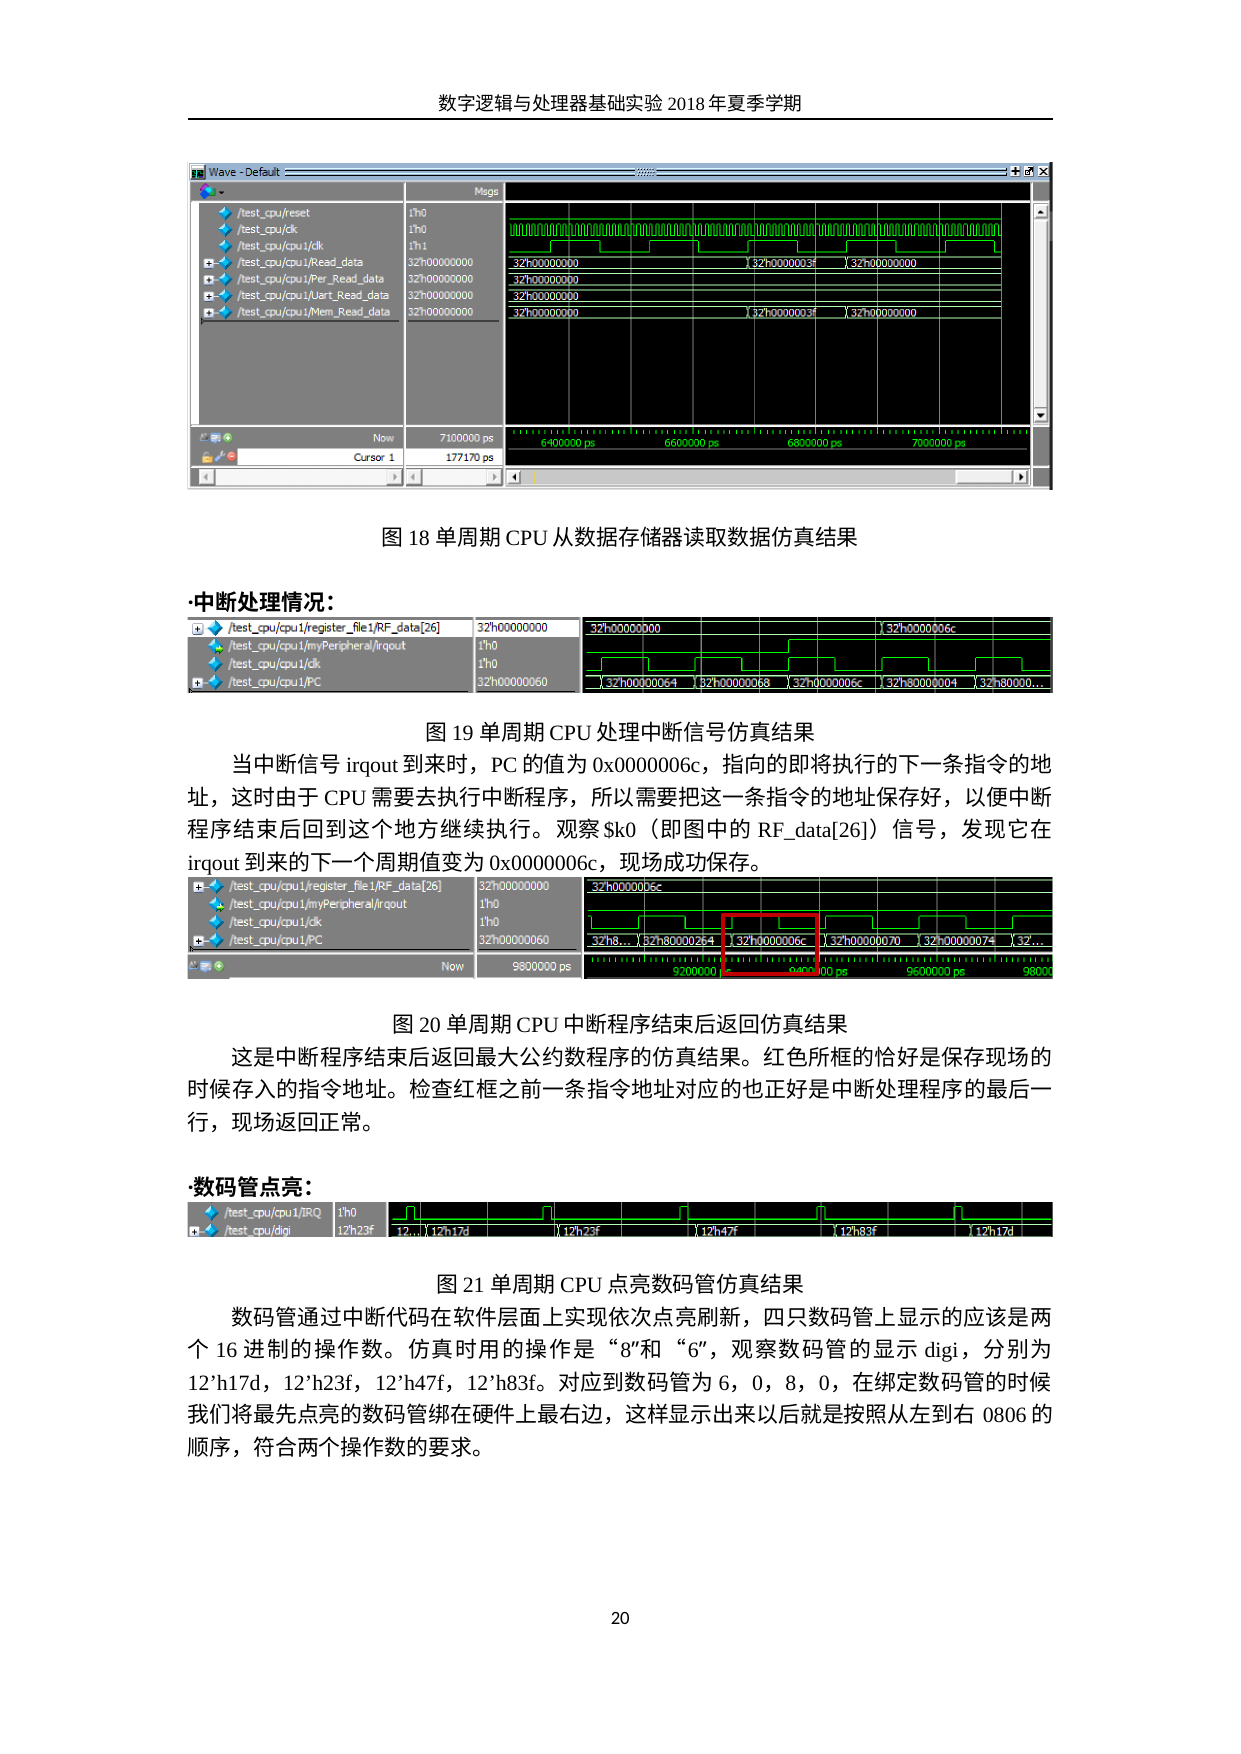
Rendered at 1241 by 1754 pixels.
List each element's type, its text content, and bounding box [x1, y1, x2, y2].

picture [187, 877, 1053, 979]
text 图19 单周期CPU处理中断信号仿真结果 [187, 714, 1053, 747]
text ·中断处理情况： [187, 584, 1053, 617]
text 当中断信号irqout到来时，PC的值为0x0000006c，指向的即将执行的下一条指令的地址，这时由于CPU需要去执行中断程序，所以需要把这一条指令的地址保存好，以便中断程序结束后回到这个地方继续执行。观察$k0（即图中的RF_data[26]）信号，发现它在irqout到来的下一个周期值变为0x0000006c，现场成功保存。 [187, 747, 1053, 877]
text 图20 单周期CPU中断程序结束后返回仿真结果 [187, 1007, 1053, 1039]
text 图18 单周期CPU从数据存储器读取数据仿真结果 [187, 519, 1053, 552]
text 数码管通过中断代码在软件层面上实现依次点亮刷新，四只数码管上显示的应该是两个16进制的操作数。仿真时用的操作是“8”和“6”，观察数码管的显示digi，分别为12’h17d，12’h23f，12’h47f，12’h83f。对应到数码管为6，0，8，0，在绑定数码管的时候我们将最先点亮的数码管绑在硬件上最右边，这样显示出来以后就是按照从左到右0806的顺序，符合两个操作数的要求。 [187, 1299, 1053, 1462]
picture [187, 162, 1053, 490]
picture [187, 1202, 1053, 1237]
picture [187, 617, 1053, 693]
text ·数码管点亮： [187, 1169, 1053, 1202]
text 这是中断程序结束后返回最大公约数程序的仿真结果。红色所框的恰好是保存现场的时候存入的指令地址。检查红框之前一条指令地址对应的也正好是中断处理程序的最后一行，现场返回正常。 [187, 1039, 1053, 1137]
text 图21 单周期CPU点亮数码管仿真结果 [187, 1267, 1053, 1299]
